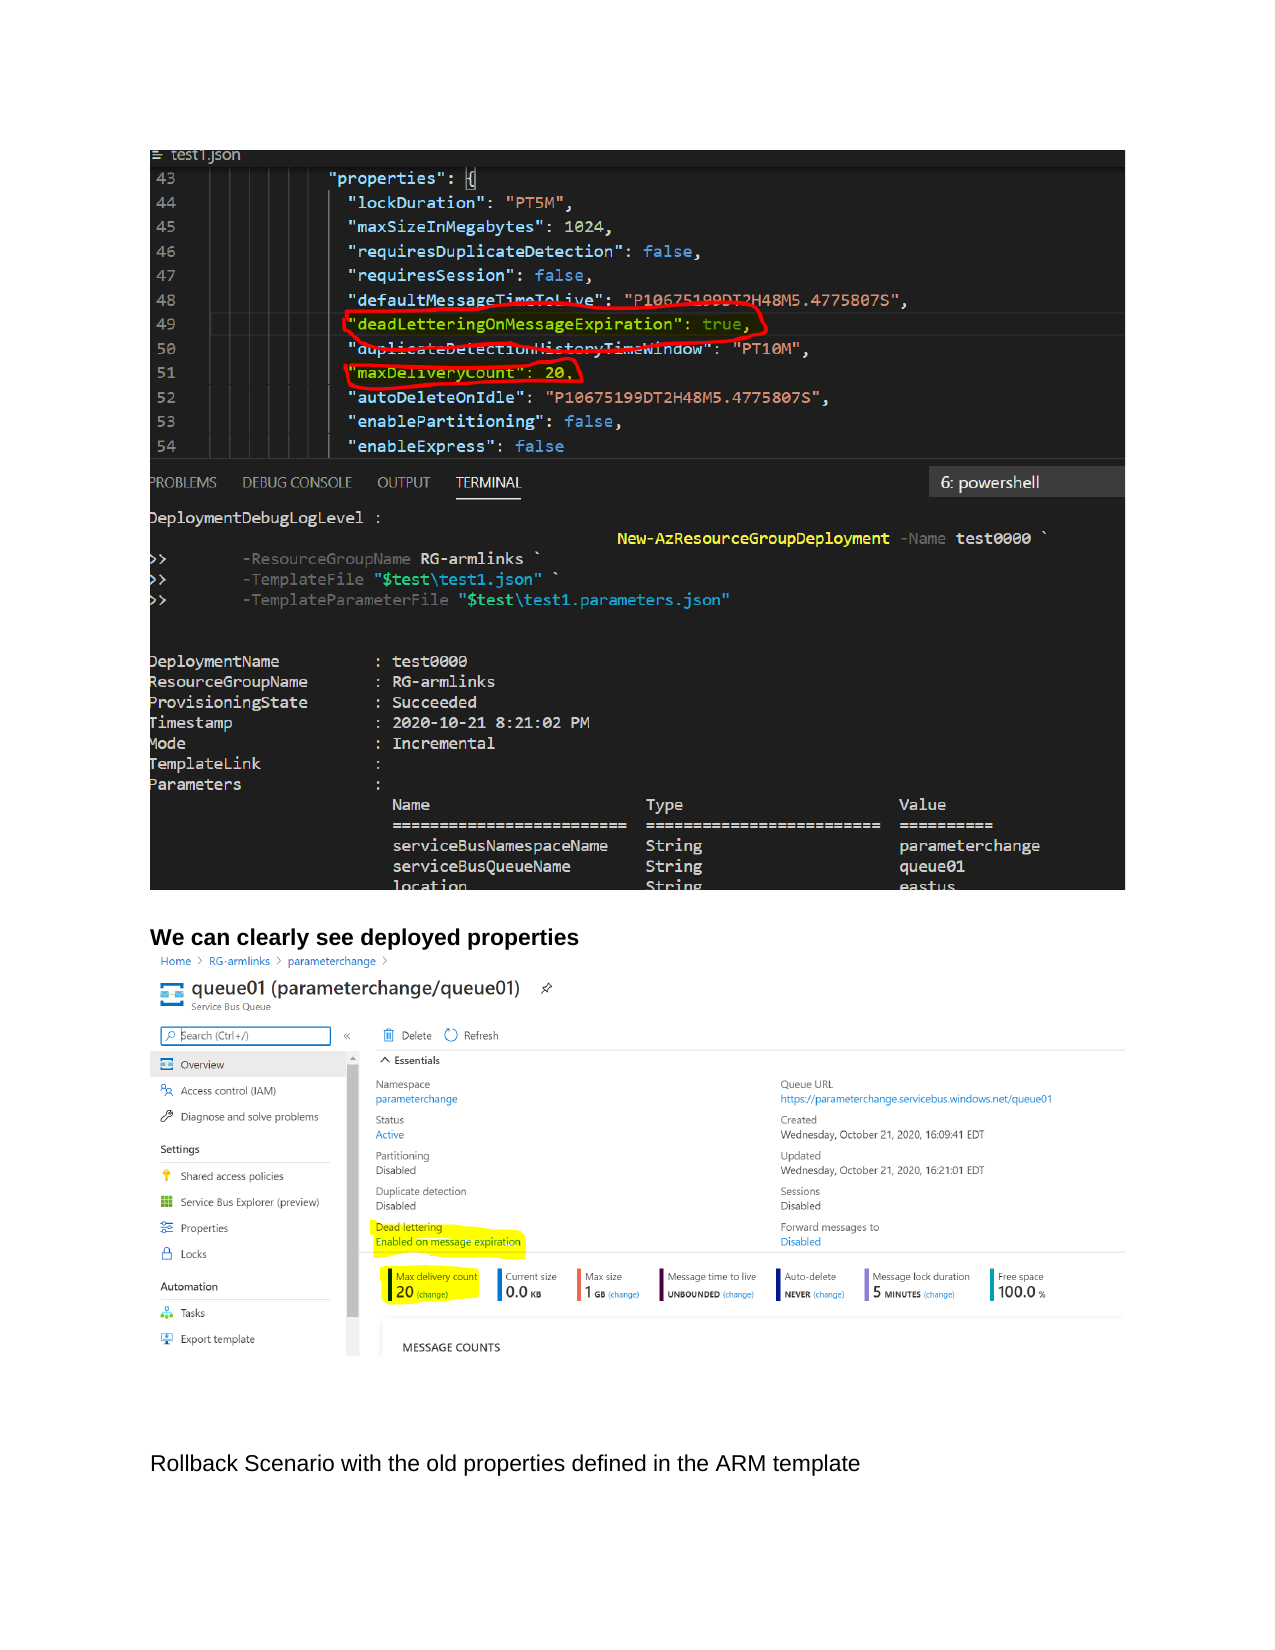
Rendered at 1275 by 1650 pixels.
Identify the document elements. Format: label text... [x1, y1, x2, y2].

picture [150, 150, 1125, 890]
text Rollback Scenario with the old properties defined in the ARM template [150, 1450, 1125, 1477]
text We can clearly see deployed properties [150, 924, 1125, 950]
picture [150, 953, 1125, 1356]
